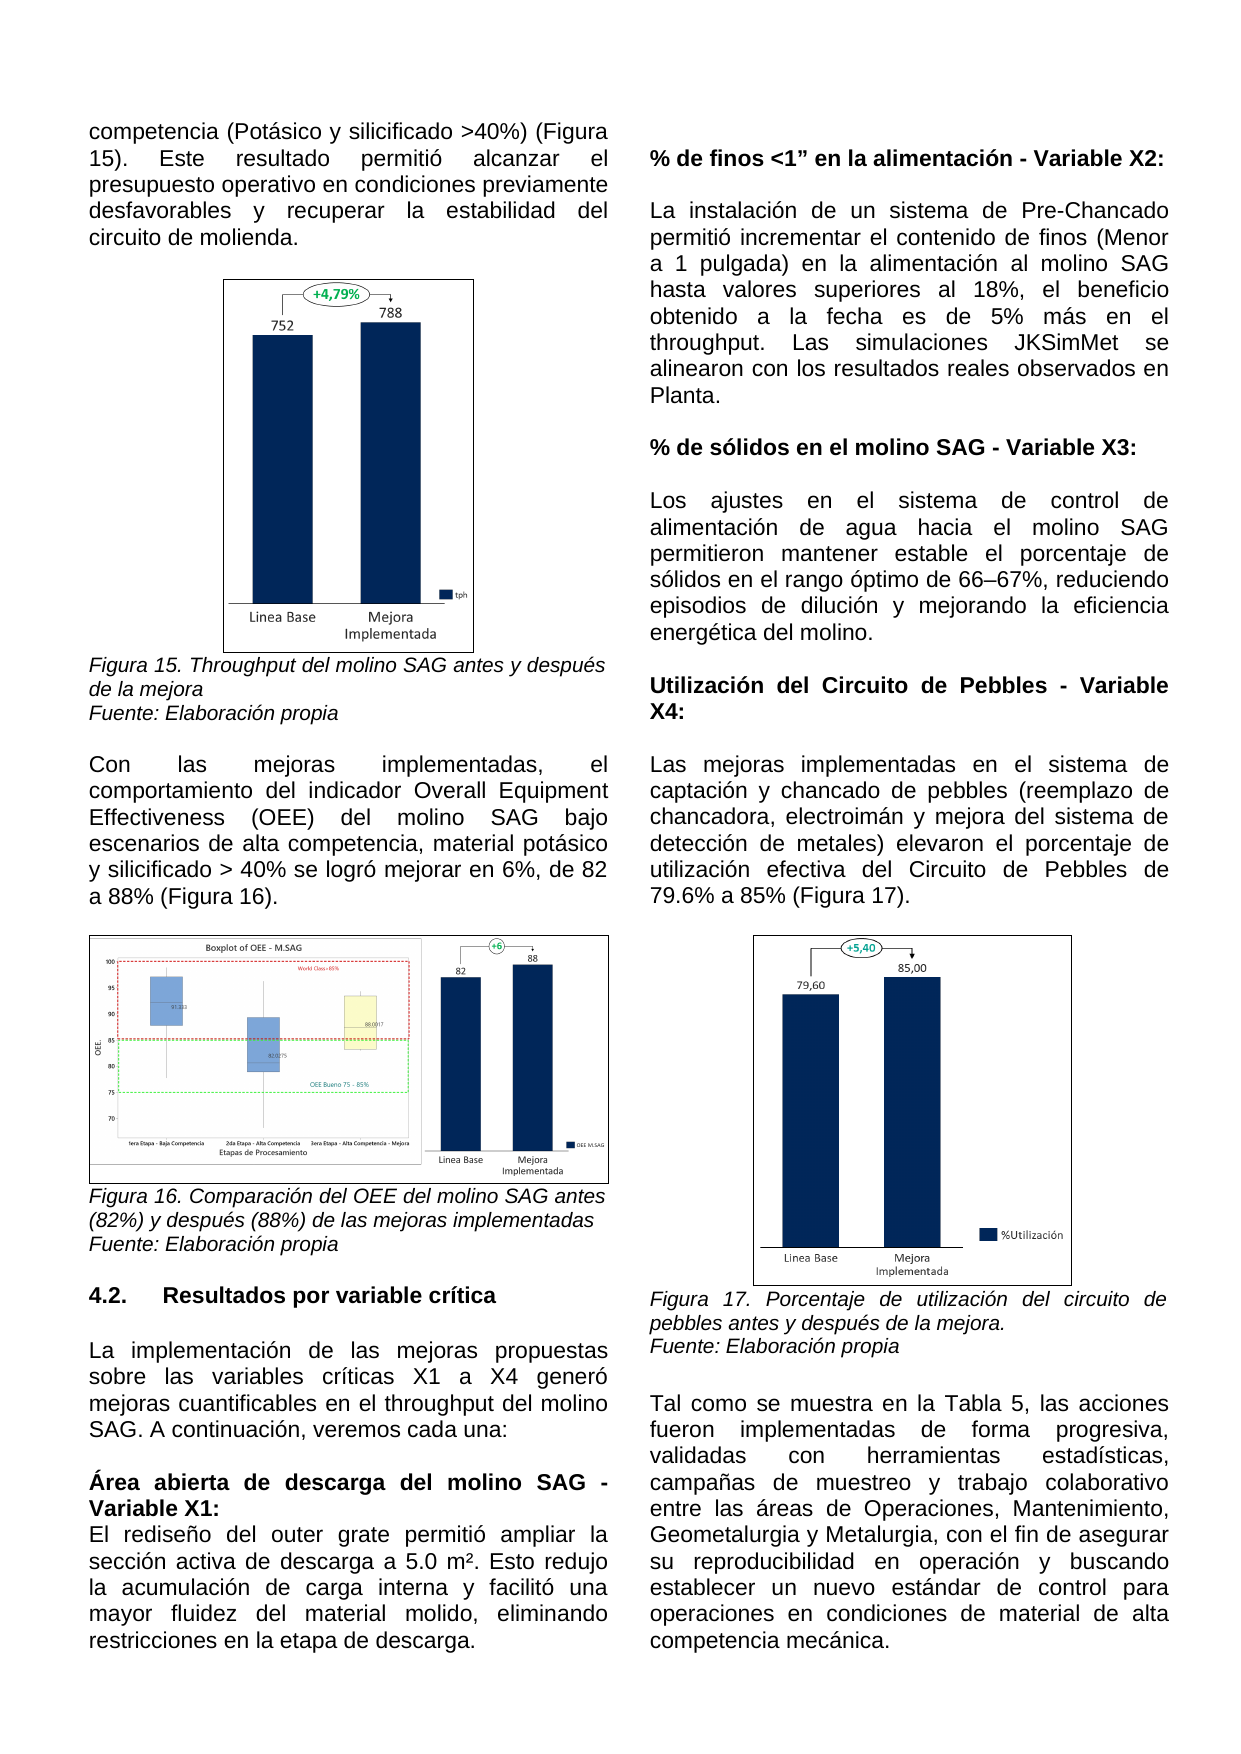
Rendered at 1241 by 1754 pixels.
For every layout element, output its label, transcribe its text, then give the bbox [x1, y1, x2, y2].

text Las mejoras implementadas en el sistema de captación y chancado de pebbles (reemplazo de chancadora, electroimán y mejora del sistema de detección de metales) elevaron el porcentaje de utilización efectiva del Circuito de Pebbles de 79.6% a 85% (Figura 17). [649, 751, 1169, 909]
text Fuente: Elaboración propia [89, 701, 608, 724]
text % de finos <1” en la alimentación - Variable X2: [649, 144, 1169, 171]
picture [90, 936, 608, 1183]
picture [754, 936, 1071, 1285]
text Figura 16. Comparación del OEE del molino SAG antes (82%) y después (88%) de las mejoras implementadas [89, 1184, 608, 1232]
text El rediseño del outer grate permitió ampliar la sección activa de descarga a 5.0 m². Esto redujo la acumulación de carga interna y facilitó una mayor fluidez del material molido, eliminando restricciones en la etapa de descarga. [89, 1521, 608, 1653]
text La implementación de las mejoras propuestas sobre las variables críticas X1 a X4 generó mejoras cuantificables en el throughput del molino SAG. A continuación, veremos cada una: [89, 1337, 608, 1442]
text % de sólidos en el molino SAG - Variable X3: [649, 434, 1169, 461]
text La instalación de un sistema de Pre-Chancado permitió incrementar el contenido de finos (Menor a 1 pulgada) en la alimentación al molino SAG hasta valores superiores al 18%, el beneficio obtenido a la fecha es de 5% más en el throughput. Las simulaciones JKSimMet se alinearon con los resultados reales observados en Planta. [649, 197, 1169, 408]
text Figura 15. Throughput del molino SAG antes y después de la mejora [89, 653, 608, 701]
text Con las mejoras implementadas, el comportamiento del indicador Overall Equipment Effectiveness (OEE) del molino SAG bajo escenarios de alta competencia, material potásico y silicificado > 40% se logró mejorar en 6%, de 82 a 88% (Figura 16). [89, 751, 608, 909]
picture [224, 280, 473, 652]
list Resultados por variable crítica [89, 1282, 608, 1308]
text Fuente: Elaboración propia [649, 1334, 1169, 1358]
text Fuente: Elaboración propia [89, 1232, 608, 1256]
text Utilización del Circuito de Pebbles - Variable X4: [649, 672, 1169, 724]
text Figura 17. Porcentaje de utilización del circuito de pebbles antes y después de la mejora. [649, 1286, 1169, 1334]
text Área abierta de descarga del molino SAG - Variable X1: [89, 1468, 608, 1521]
text Los ajustes en el sistema de control de alimentación de agua hacia el molino SAG permitieron mantener estable el porcentaje de sólidos en el rango óptimo de 66–67%, reduciendo episodios de dilución y mejorando la eficiencia energética del molino. [649, 487, 1169, 645]
text Tal como se muestra en la Tabla 5, las acciones fueron implementadas de forma progresiva, validadas con herramientas estadísticas, campañas de muestreo y trabajo colaborativo entre las áreas de Operaciones, Mantenimiento, Geometalurgia y Metalurgia, con el fin de asegurar su reproducibilidad en operación y buscando establecer un nuevo estándar de control para operaciones en condiciones de material de alta competencia mecánica. [649, 1389, 1169, 1653]
